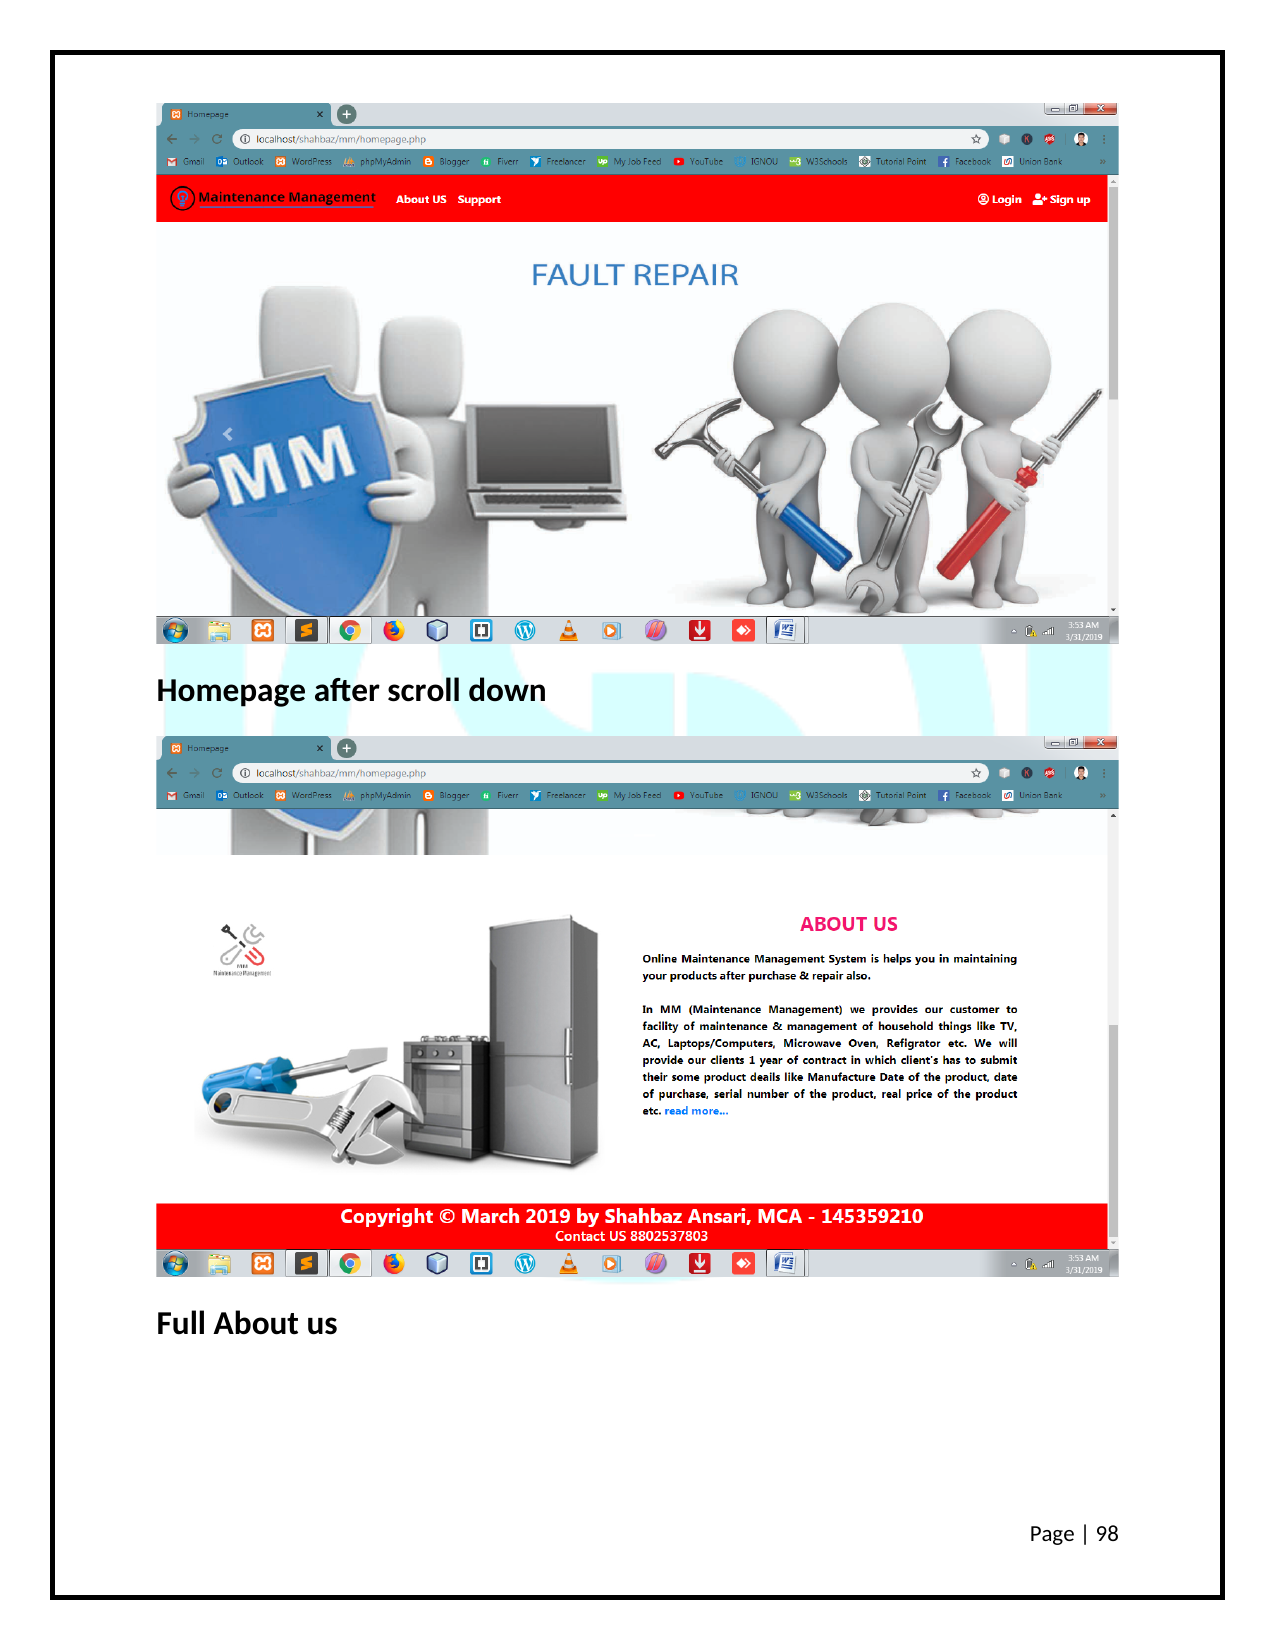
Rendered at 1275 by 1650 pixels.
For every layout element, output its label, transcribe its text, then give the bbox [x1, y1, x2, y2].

text Full About us [156, 1302, 1118, 1343]
picture [156, 736, 1119, 1277]
picture [156, 103, 1119, 644]
text Homepage after scroll down [156, 669, 1118, 709]
